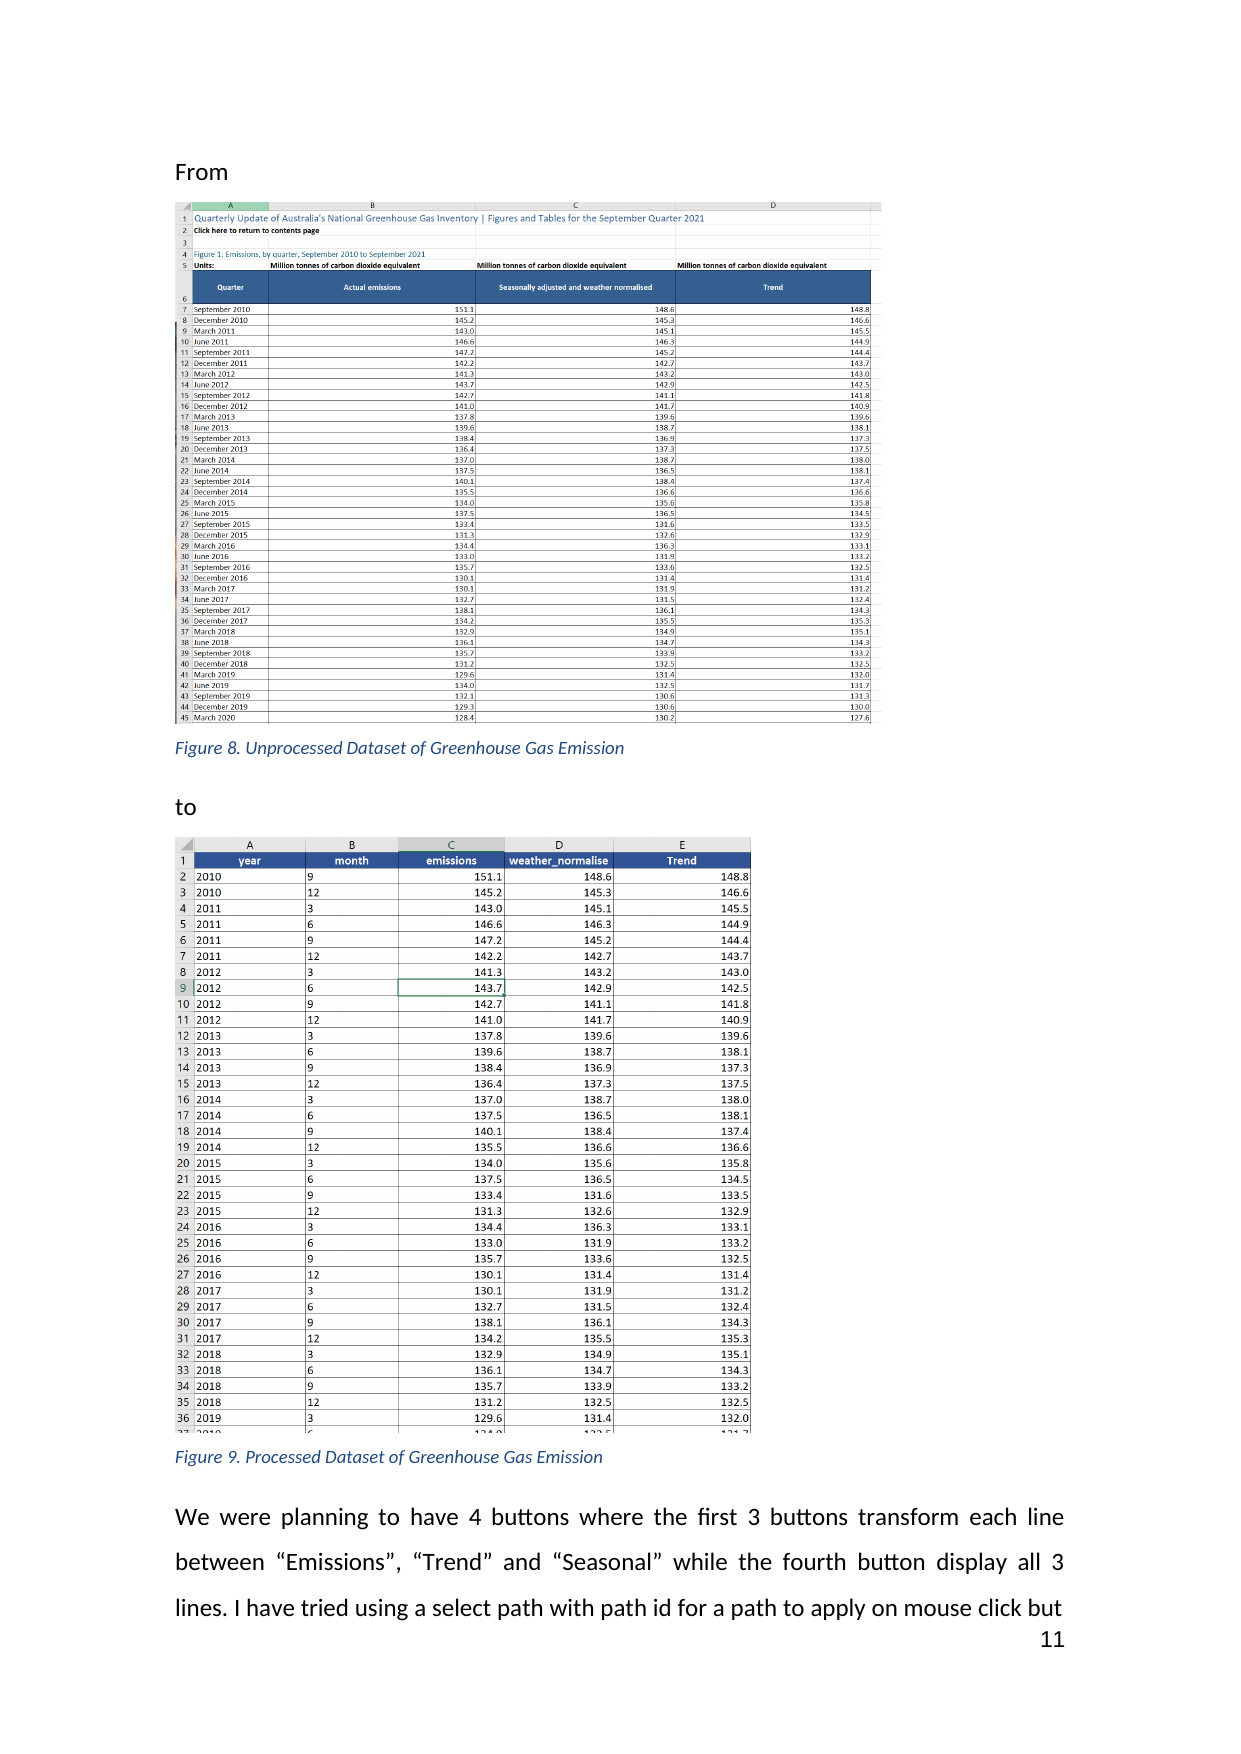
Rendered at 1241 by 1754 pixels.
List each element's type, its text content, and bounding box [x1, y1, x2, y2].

picture [175, 837, 752, 1433]
text to [175, 791, 1065, 822]
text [175, 1501, 1065, 1623]
text Figure 8. Unprocessed Dataset of Greenhouse Gas Emission [175, 736, 1065, 759]
picture [175, 202, 882, 724]
text Figure 9. Processed Dataset of Greenhouse Gas Emission [175, 1446, 1065, 1468]
text From [175, 156, 1065, 187]
